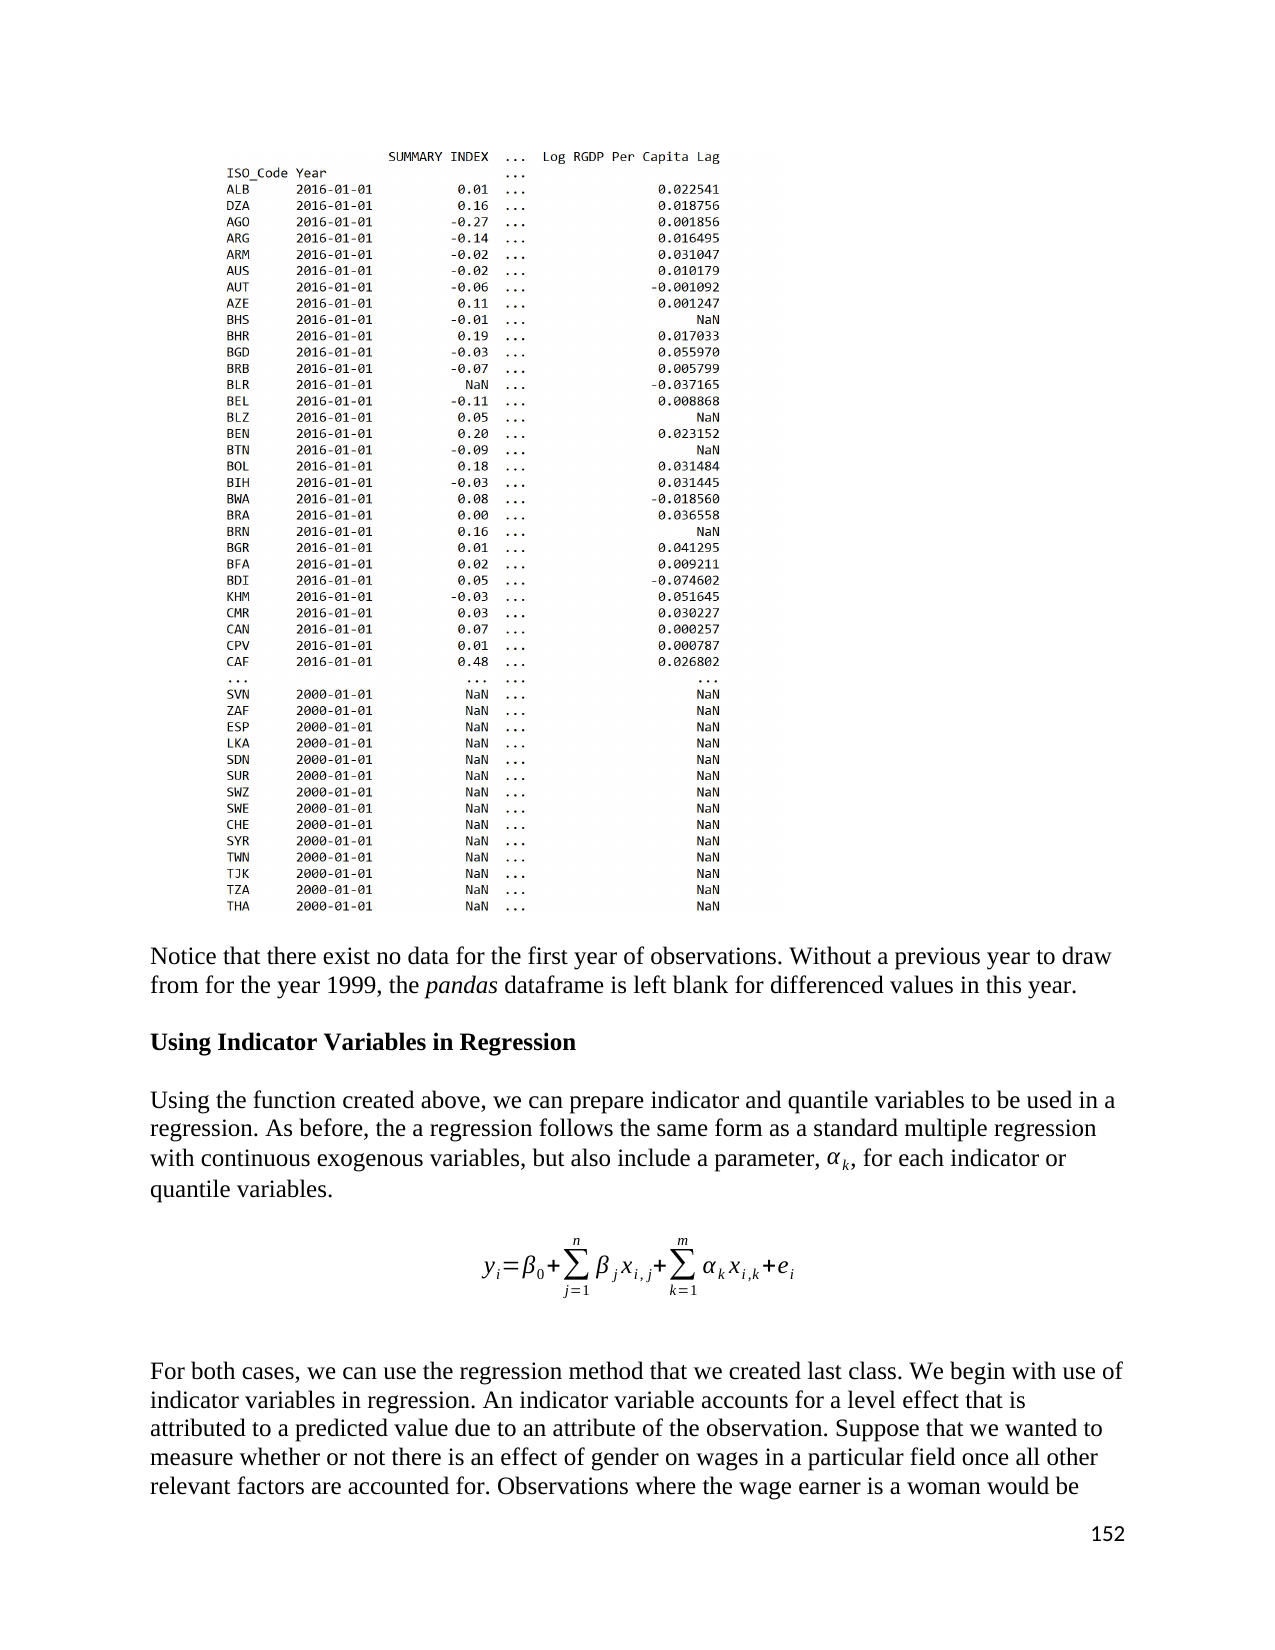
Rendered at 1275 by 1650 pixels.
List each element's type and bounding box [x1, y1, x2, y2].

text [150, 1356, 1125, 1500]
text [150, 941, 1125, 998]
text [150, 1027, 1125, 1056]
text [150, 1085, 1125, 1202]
picture [225, 150, 785, 913]
